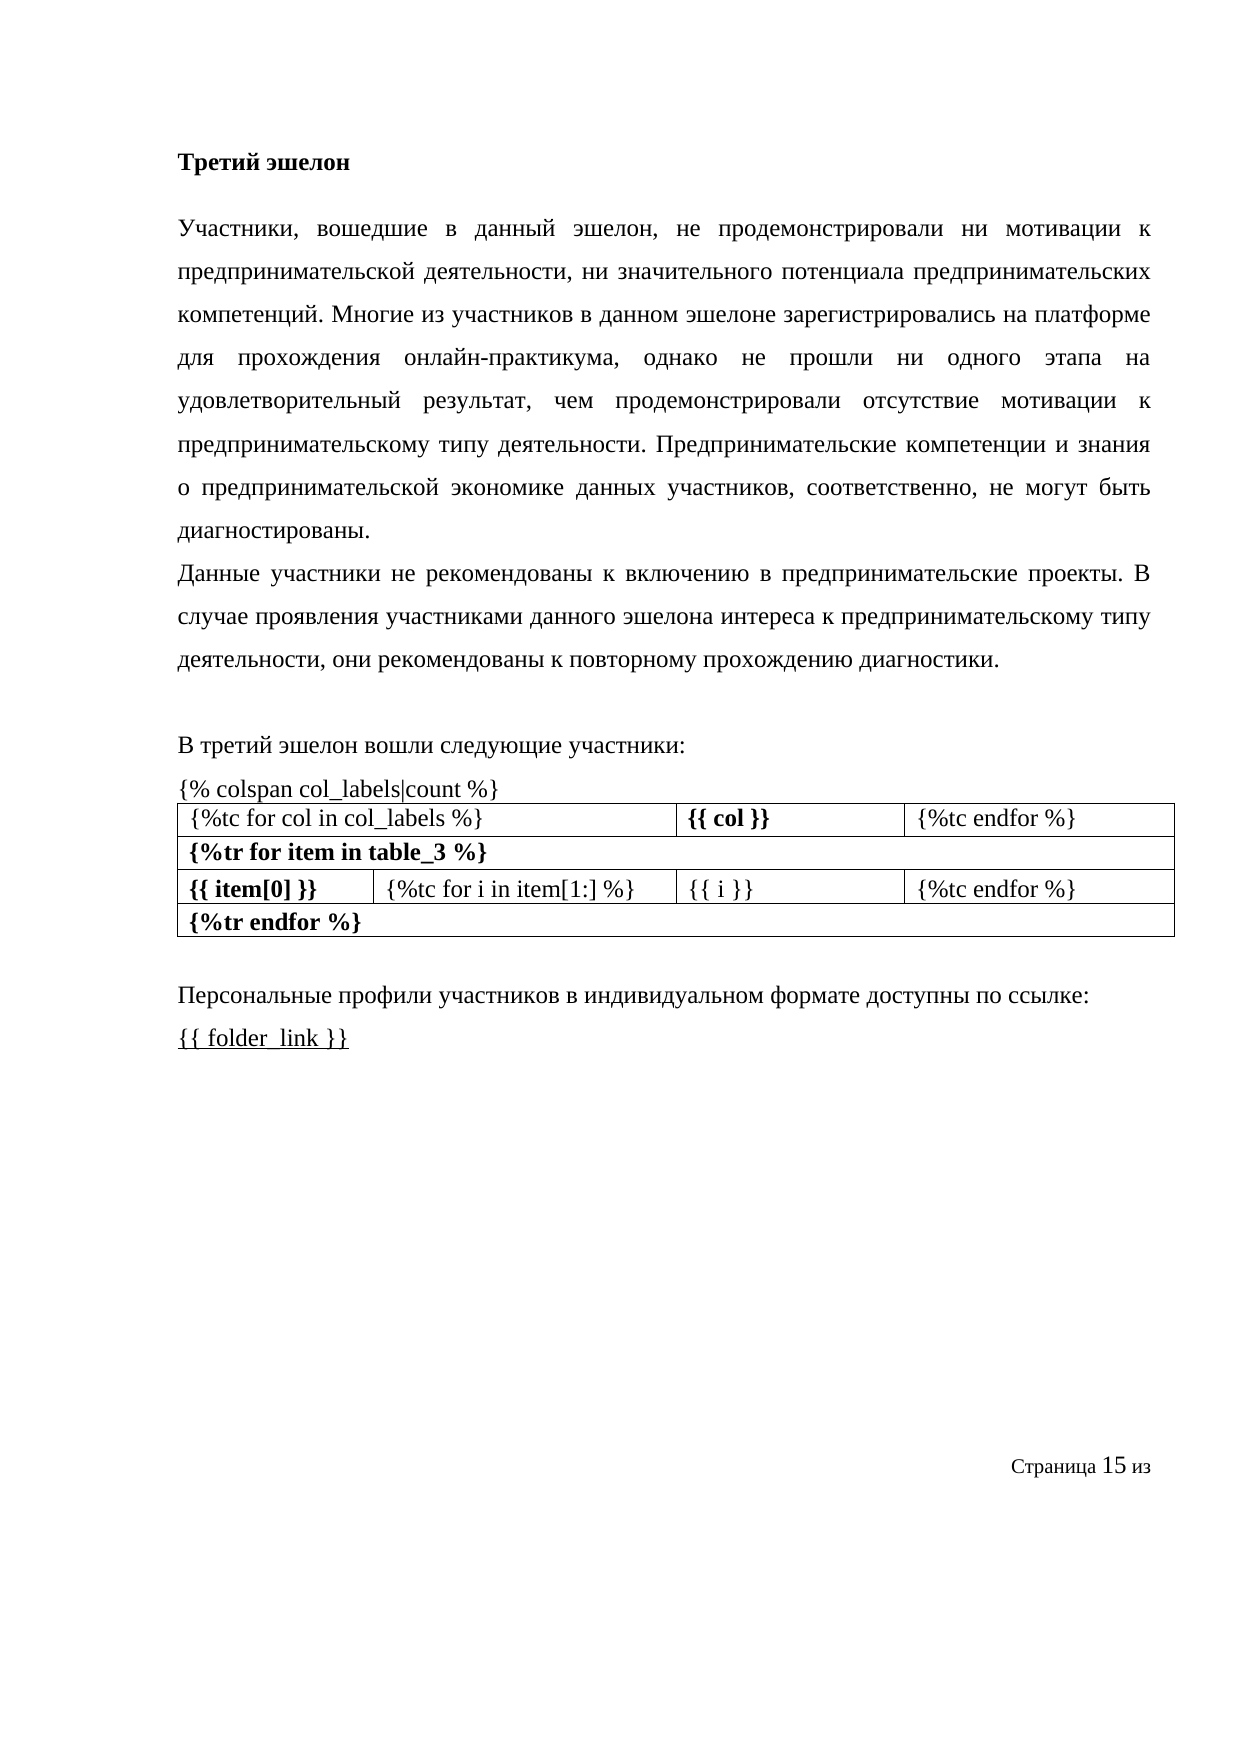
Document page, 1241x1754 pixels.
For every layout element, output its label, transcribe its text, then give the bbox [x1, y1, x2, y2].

table_cell {%tc endfor %} [905, 870, 1174, 902]
text {{ folder_link }} [177, 1023, 1152, 1052]
table_header {{ col }} [677, 804, 904, 836]
table_cell {{ i }} [677, 870, 904, 902]
text Данные участники не рекомендованы к включению в предпринимательские проекты. В случае проявления участниками данного эшелона интереса к предпринимательскому типу деятельности, они рекомендованы к повторному прохождению диагностики. [177, 558, 1152, 673]
text В третий эшелон вошли следующие участники: [177, 731, 1152, 759]
table_cell {%tc for i in item[1:] %} [374, 870, 676, 902]
table_header {%tc endfor %} [905, 804, 1174, 836]
table_cell {%tr endfor %} [178, 904, 1174, 936]
subtitle Третий эшелон [177, 147, 1152, 176]
table_cell {{ item[0] }} [178, 870, 373, 902]
table_header {%tc for col in col_labels %} [178, 804, 676, 836]
text Участники, вошедшие в данный эшелон, не продемонстрировали ни мотивации к предпринимательской деятельности, ни значительного потенциала предпринимательских компетенций. Многие из участников в данном эшелоне зарегистрировались на платформе для прохождения онлайн-практикума, однако не прошли ни одного этапа на удовлетворительный результат, чем продемонстрировали отсутствие мотивации к предпринимательскому типу деятельности. Предпринимательские компетенции и знания о предпринимательской экономике данных участников, соответственно, не могут быть диагностированы. [177, 213, 1152, 544]
table_cell {%tr for item in table_3 %} [178, 837, 1174, 869]
text {% colspan col_labels|count %} [177, 774, 1152, 802]
text Персональные профили участников в индивидуальном формате доступны по ссылке: [177, 980, 1152, 1009]
